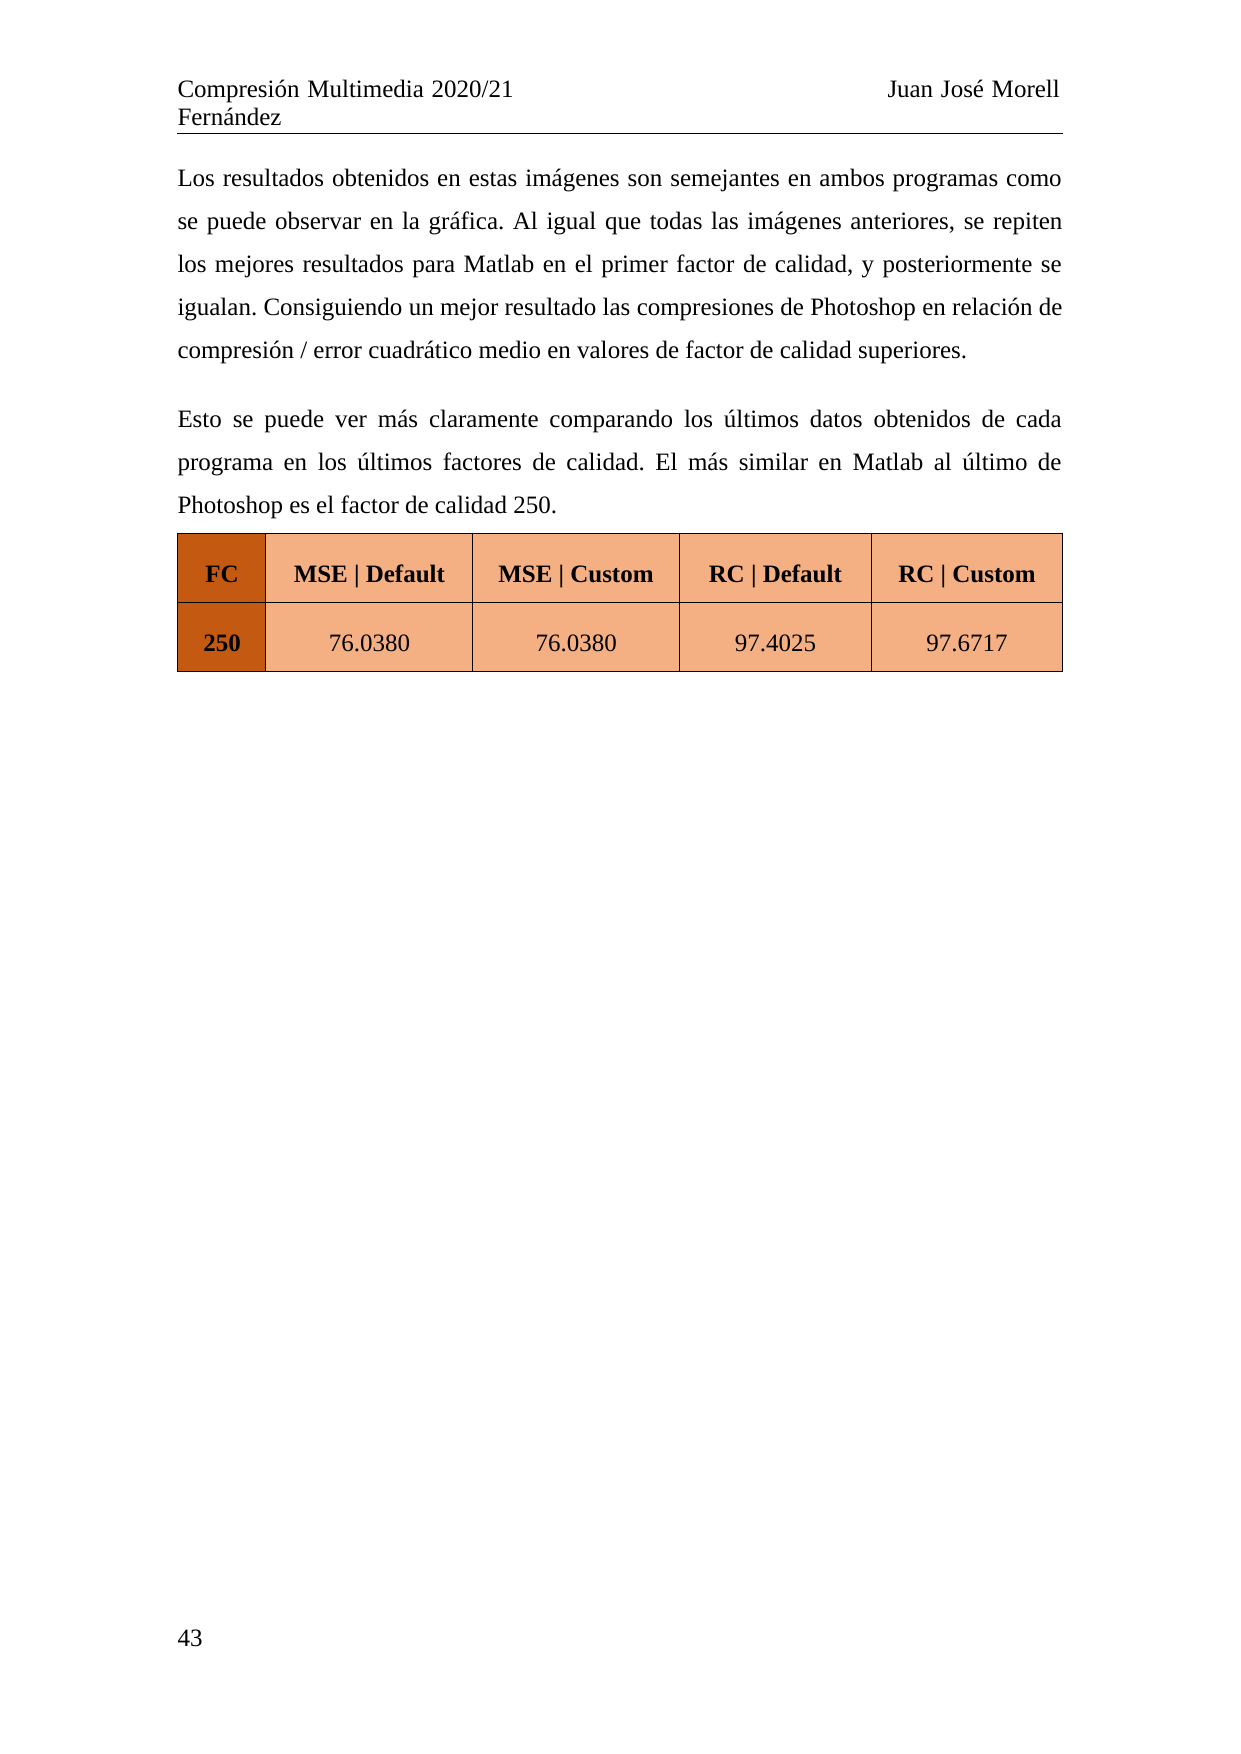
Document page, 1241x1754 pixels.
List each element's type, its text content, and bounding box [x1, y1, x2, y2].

table_cell 97.6717 [872, 603, 1062, 671]
table_header RC | Custom [872, 534, 1062, 602]
table_header FC [178, 534, 265, 602]
table_cell 76.0380 [473, 603, 679, 671]
table_header MSE | Default [266, 534, 472, 602]
text Los resultados obtenidos en estas imágenes son semejantes en ambos programas como se puede observar en la gráfica. Al igual que todas las imágenes anteriores, se repiten los mejores resultados para Matlab en el primer factor de calidad, y posteriormente se igualan. Consiguiendo un mejor resultado las compresiones de Photoshop en relación de compresión / error cuadrático medio en valores de factor de calidad superiores. [177, 163, 1063, 364]
table_cell 97.4025 [680, 603, 871, 671]
table_header MSE | Custom [473, 534, 679, 602]
table_cell 250 [178, 603, 265, 671]
table_header RC | Default [680, 534, 871, 602]
text Esto se puede ver más claramente comparando los últimos datos obtenidos de cada programa en los últimos factores de calidad. El más similar en Matlab al último de Photoshop es el factor de calidad 250. [177, 404, 1063, 519]
table_cell 76.0380 [266, 603, 472, 671]
